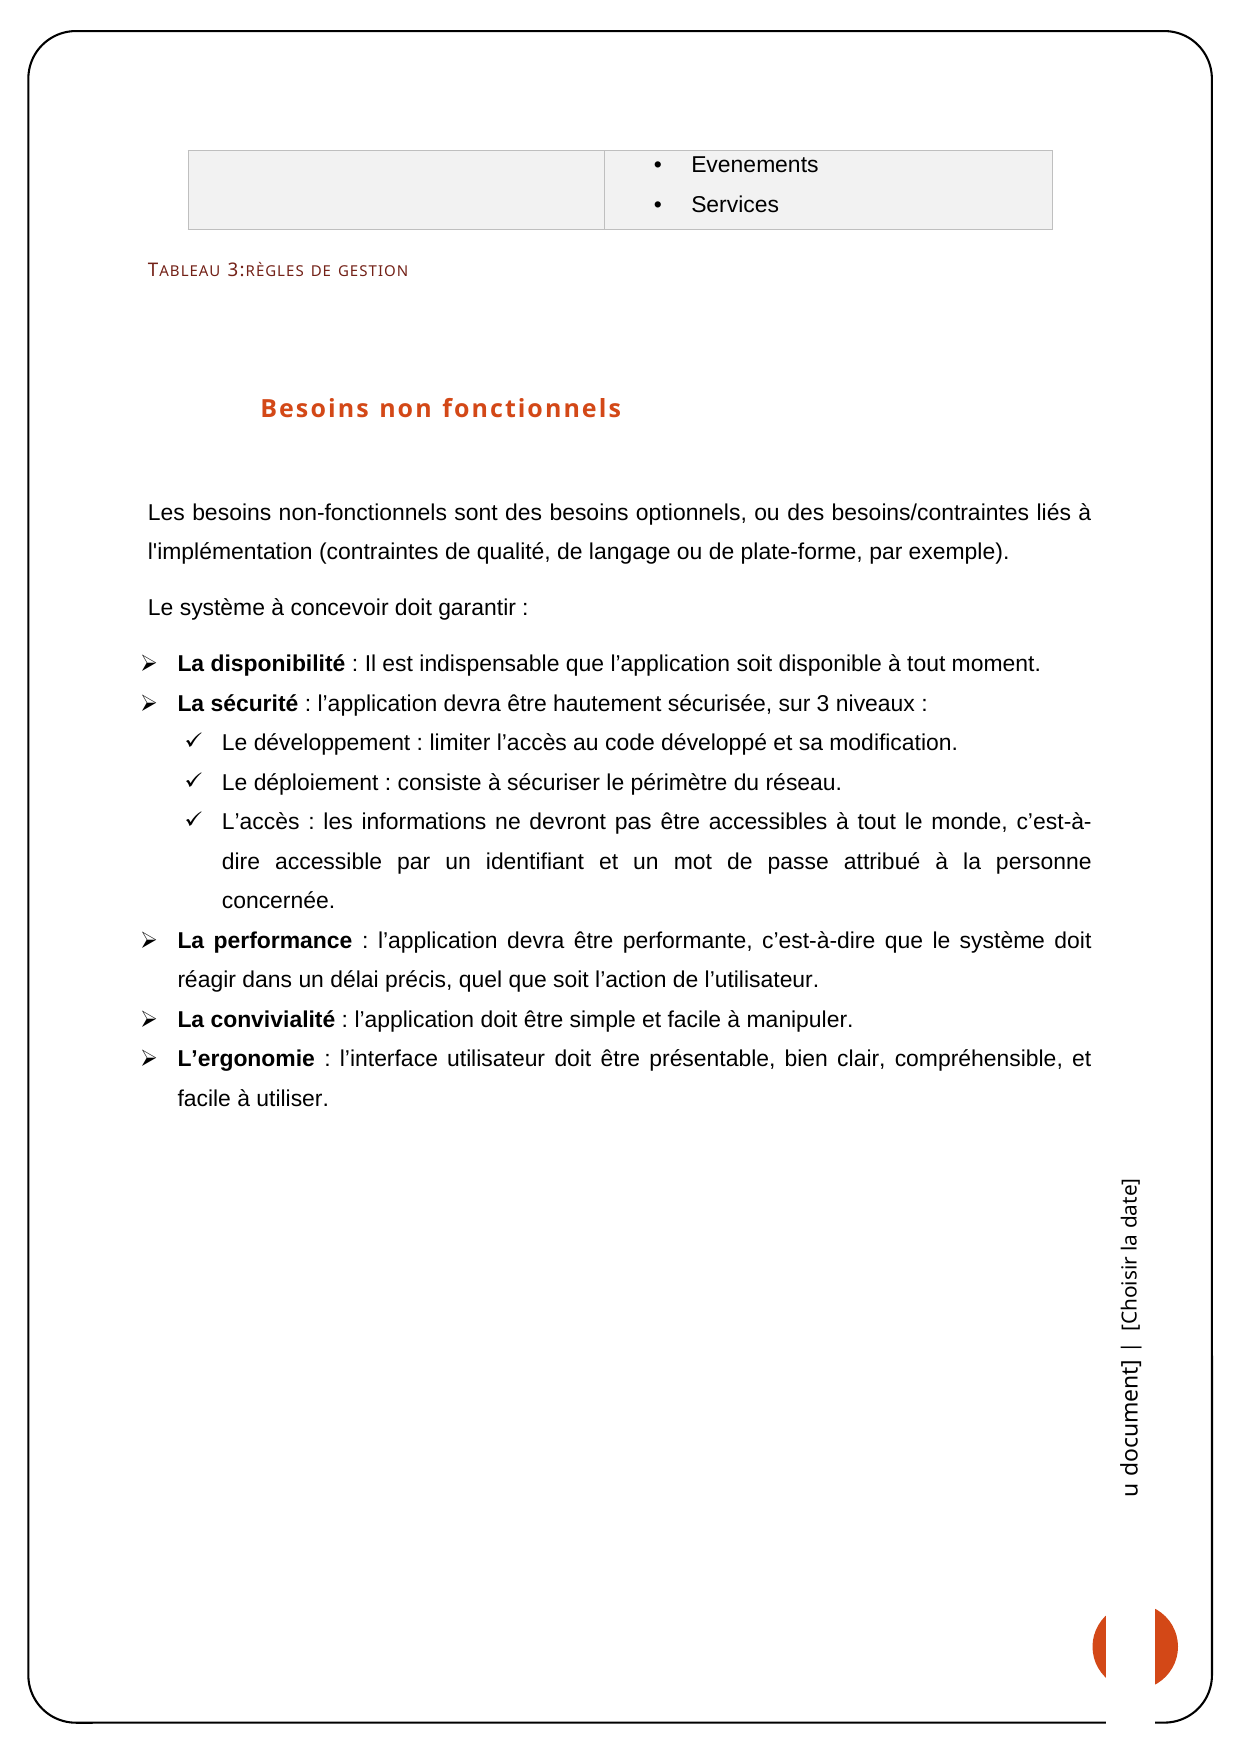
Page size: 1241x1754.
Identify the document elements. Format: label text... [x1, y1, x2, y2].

table_cell Catégorie [189, 151, 604, 229]
list L’accès : les informations ne devront pas être accessibles à tout le monde, c’est-à-dire accessible par un identifiant et un mot de passe attribué à la personne concernée. [184, 808, 1092, 914]
list La performance : l’application devra être performante, c’est-à-dire que le système doit réagir dans un délai précis, quel que soit l’action de l’utilisateur. [140, 927, 1092, 993]
text Les besoins non-fonctionnels sont des besoins optionnels, ou des besoins/contraintes liés à l'implémentation (contraintes de qualité, de langage ou de plate-forme, par exemple). [148, 499, 1092, 564]
list La sécurité : l’application devra être hautement sécurisée, sur 3 niveaux : [140, 690, 1092, 716]
list La disponibilité : Il est indispensable que l’application soit disponible à tout moment. [140, 650, 1092, 677]
text Le système à concevoir doit garantir : [148, 594, 1092, 621]
list Le développement : limiter l’accès au code développé et sa modification. [184, 729, 1092, 756]
list La convivialité : l’application doit être simple et facile à manipuler. [140, 1006, 1092, 1032]
list Le déploiement : consiste à sécuriser le périmètre du réseau. [184, 769, 1092, 795]
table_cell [605, 151, 1052, 229]
list L’ergonomie : l’interface utilisateur doit être présentable, bien clair, compréhensible, et facile à utiliser. [140, 1045, 1092, 1111]
subtitle Besoins non fonctionnels [260, 391, 1092, 425]
